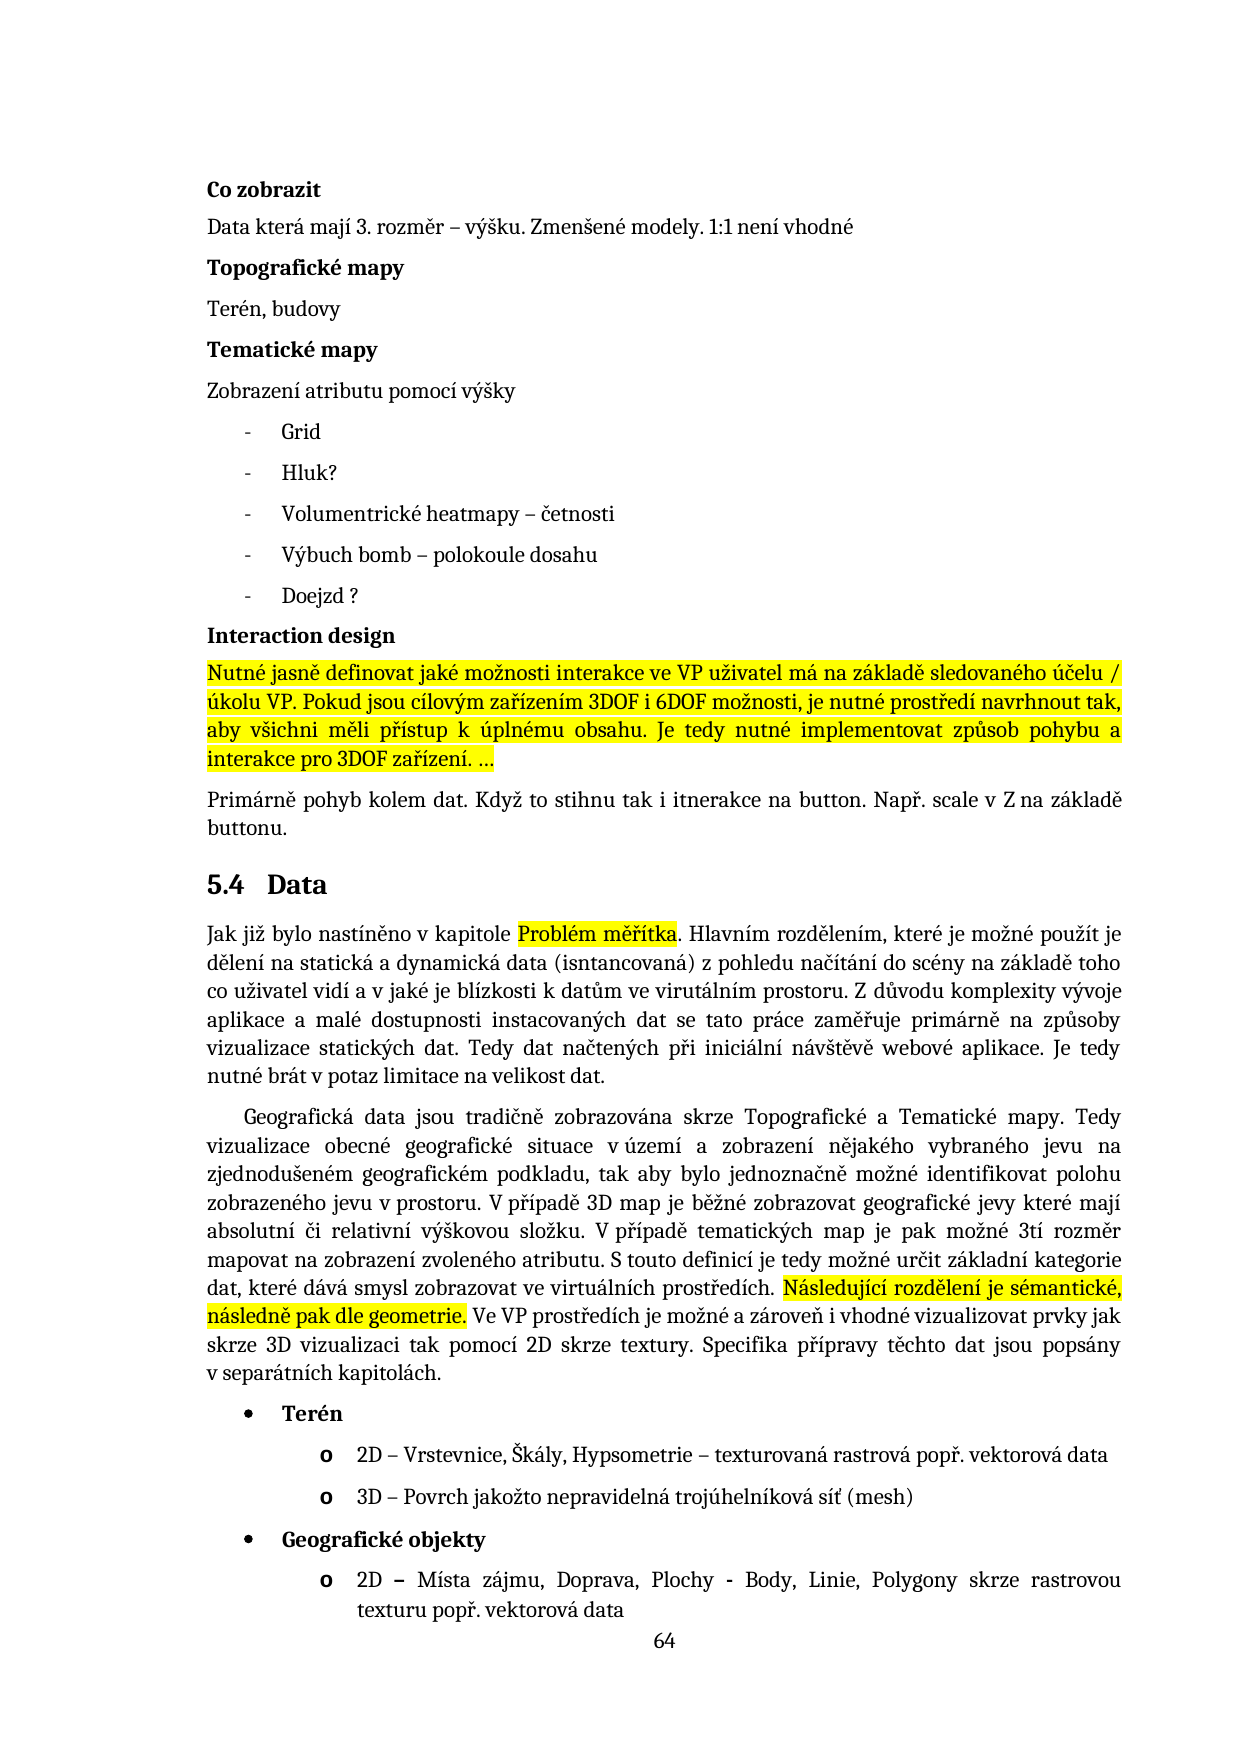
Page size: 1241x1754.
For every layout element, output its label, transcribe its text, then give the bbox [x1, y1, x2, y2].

list Grid [244, 419, 1122, 445]
text Zobrazení atributu pomocí výšky [207, 378, 1122, 404]
list 3D – Povrch jakožto nepravidelná trojúhelníková síť (mesh) [319, 1484, 1122, 1512]
list Terén [244, 1401, 1122, 1427]
text Data která mají 3. rozměr – výšku. Zmenšené modely. 1:1 není vhodné [207, 214, 1122, 240]
text Topografické mapy [207, 255, 1122, 281]
list 2D – Místa zájmu, Doprava, Plochy - Body, Linie, Polygony skrze rastrovou texturu popř. vektorová data [319, 1567, 1122, 1623]
text Primárně pohyb kolem dat. Když to stihnu tak i itnerakce na button. Např. scale v Z na základě buttonu. [207, 786, 1122, 841]
subtitle Data [207, 868, 1122, 902]
text Geografická data jsou tradičně zobrazována skrze Topografické a Tematické mapy. Tedy vizualizace obecné geografické situace v území a zobrazení nějakého vybraného jevu na zjednodušeném geografickém podkladu, tak aby bylo jednoznačně možné identifikovat polohu zobrazeného jevu v prostoru. V případě 3D map je běžné zobrazovat geografické jevy které mají absolutní či relativní výškovou složku. V případě tematických map je pak možné 3tí rozměr mapovat na zobrazení zvoleného atributu. S touto definicí je tedy možné určit základní kategorie dat, které dává smysl zobrazovat ve virtuálních prostředích. Následující rozdělení je sémantické, následně pak dle geometrie. Ve VP prostředích je možné a zároveň i vhodné vizualizovat prvky jak skrze 3D vizualizaci tak pomocí 2D skrze textury. Specifika přípravy těchto dat jsou popsány v separátních kapitolách. [207, 1104, 1122, 1386]
text Interaction design [207, 623, 1122, 650]
text Co zobrazit [207, 177, 1122, 203]
text Nutné jasně definovat jaké možnosti interakce ve VP uživatel má na základě sledovaného účelu / úkolu VP. Pokud jsou cílovým zařízením 3DOF i 6DOF možnosti, je nutné prostředí navrhnout tak, aby všichni měli přístup k úplnému obsahu. Je tedy nutné implementovat způsob pohybu a interakce pro 3DOF zařízení. … [207, 743, 1122, 772]
list Výbuch bomb – polokoule dosahu [244, 541, 1122, 568]
list Doejzd ? [244, 582, 1122, 609]
list Hluk? [244, 459, 1122, 486]
list 2D – Vrstevnice, Škály, Hypsometrie – texturovaná rastrová popř. vektorová data [319, 1442, 1122, 1469]
text Terén, budovy [207, 296, 1122, 322]
text Jak již bylo nastíněno v kapitole Problém měřítka. Hlavním rozdělením, které je možné použít je dělení na statická a dynamická data (isntancovaná) z pohledu načítání do scény na základě toho co uživatel vidí a v jaké je blízkosti k datům ve virutálním prostoru. Z důvodu komplexity vývoje aplikace a malé dostupnosti instacovaných dat se tato práce zaměřuje primárně na způsoby vizualizace statických dat. Tedy dat načtených při iniciální návštěvě webové aplikace. Je tedy nutné brát v potaz limitace na velikost dat. [207, 921, 1122, 1089]
list Geografické objekty [244, 1526, 1122, 1553]
text Tematické mapy [207, 337, 1122, 363]
list Volumentrické heatmapy – četnosti [244, 501, 1122, 527]
